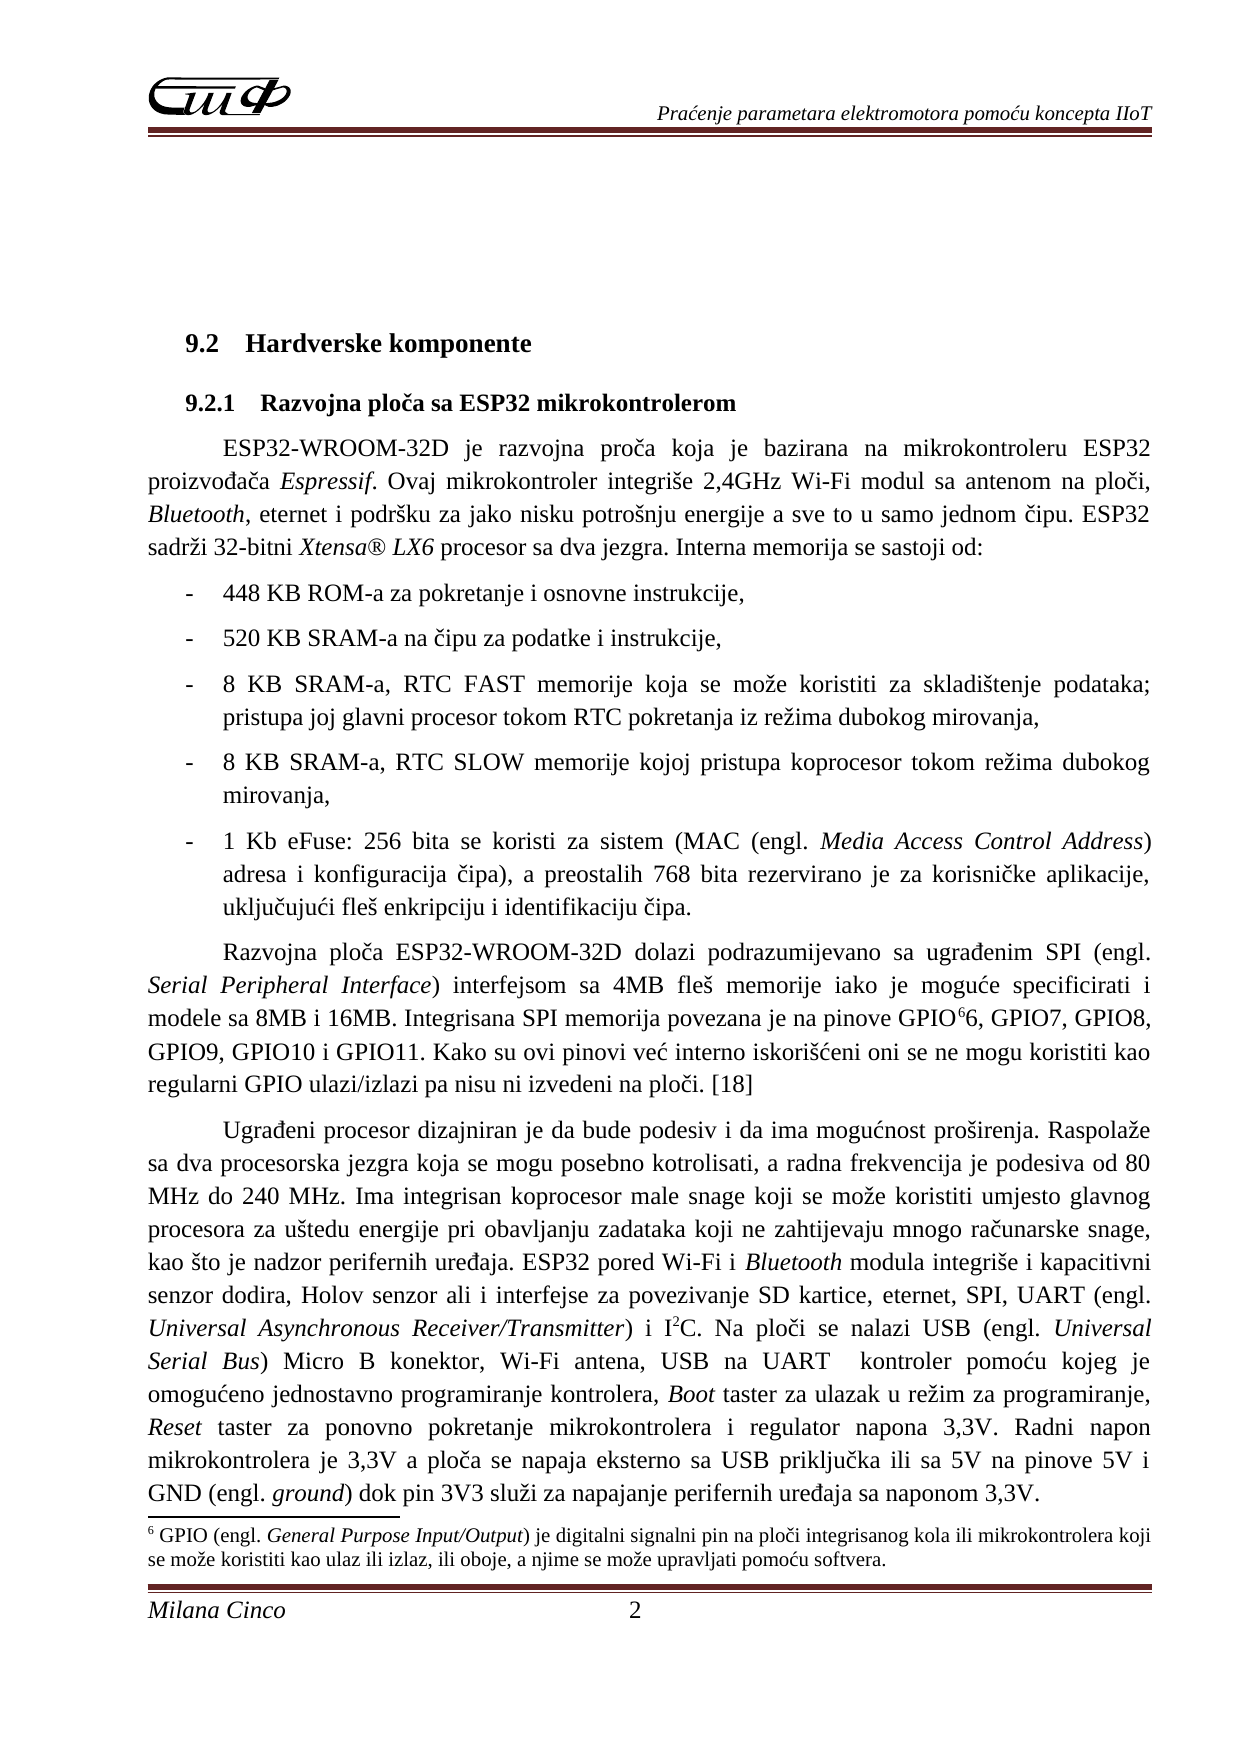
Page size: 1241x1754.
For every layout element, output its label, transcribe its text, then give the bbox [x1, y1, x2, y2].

list 1 Kb eFuse: 256 bita se koristi za sistem (MAC (engl. Media Access Control Address) adresa i konfiguracija čipa), a preostalih 768 bita rezervirano je za korisničke aplikacije, uključujući fleš enkripciju i identifikaciju čipa. [185, 826, 1152, 921]
subtitle Razvojna ploča sa ESP32 mikrokontrolerom [185, 388, 1152, 416]
list 520 KB SRAM-a na čipu za podatke i instrukcije, [185, 623, 1152, 652]
text Razvojna ploča ESP32-WROOM-32D dolazi podrazumijevano sa ugrađenim SPI (engl. Serial Peripheral Interface) interfejsom sa 4MB fleš memorije iako je moguće specificirati i modele sa 8MB i 16MB. Integrisana SPI memorija povezana je na pinove GPIO6, GPIO7, GPIO8, GPIO9, GPIO10 i GPIO11. Kako su ovi pinovi već interno iskorišćeni oni se ne mogu koristiti kao regularni GPIO ulazi/izlazi pa nisu ni izvedeni na ploči. [148, 937, 1152, 1098]
subtitle Hardverske komponente [185, 327, 1152, 358]
list 448 KB ROM-a za pokretanje i osnovne instrukcije, [185, 578, 1152, 607]
text Ugrađeni procesor dizajniran je da bude podesiv i da ima mogućnost proširenja. Raspolaže sa dva procesorska jezgra koja se mogu posebno kotrolisati, a radna frekvencija je podesiva od 80 MHz do 240 MHz. Ima integrisan koprocesor male snage koji se može koristiti umjesto glavnog procesora za uštedu energije pri obavljanju zadataka koji ne zahtijevaju mnogo računarske snage, kao što je nadzor perifernih uređaja. ESP32 pored Wi-Fi i Bluetooth modula integriše i kapacitivni senzor dodira, Holov senzor ali i interfejse za povezivanje SD kartice, eternet, SPI, UART (engl. Universal Asynchronous Receiver/Transmitter) i I2C. Na ploči se nalazi USB (engl. Universal Serial Bus) Micro B konektor, Wi-Fi antena, USB na UART kontroler pomoću kojeg je omogućeno jednostavno programiranje kontrolera, Boot taster za ulazak u režim za programiranje, Reset taster za ponovno pokretanje mikrokontrolera i regulator napona 3,3V. Radni napon mikrokontrolera je 3,3V a ploča se napaja eksterno sa USB priključka ili sa 5V na pinove 5V i GND (engl. ground) dok pin 3V3 služi za napajanje perifernih uređaja sa naponom 3,3V. [148, 1115, 1152, 1507]
list 8 KB SRAM-a, RTC FAST memorije koja se može koristiti za skladištenje podataka; pristupa joj glavni procesor tokom RTC pokretanja iz režima dubokog mirovanja, [185, 669, 1152, 731]
text ESP32-WROOM-32D je razvojna proča koja je bazirana na mikrokontroleru ESP32 proizvođača Espressif. Ovaj mikrokontroler integriše 2,4GHz Wi-Fi modul sa antenom na ploči, Bluetooth, eternet i podršku za jako nisku potrošnju energije a sve to u samo jednom čipu. ESP32 sadrži 32-bitni Xtensa® LX6 procesor sa dva jezgra. Interna memorija se sastoji od: [148, 433, 1152, 561]
list 8 KB SRAM-a, RTC SLOW memorije kojoj pristupa koprocesor tokom režima dubokog mirovanja, [185, 747, 1152, 809]
